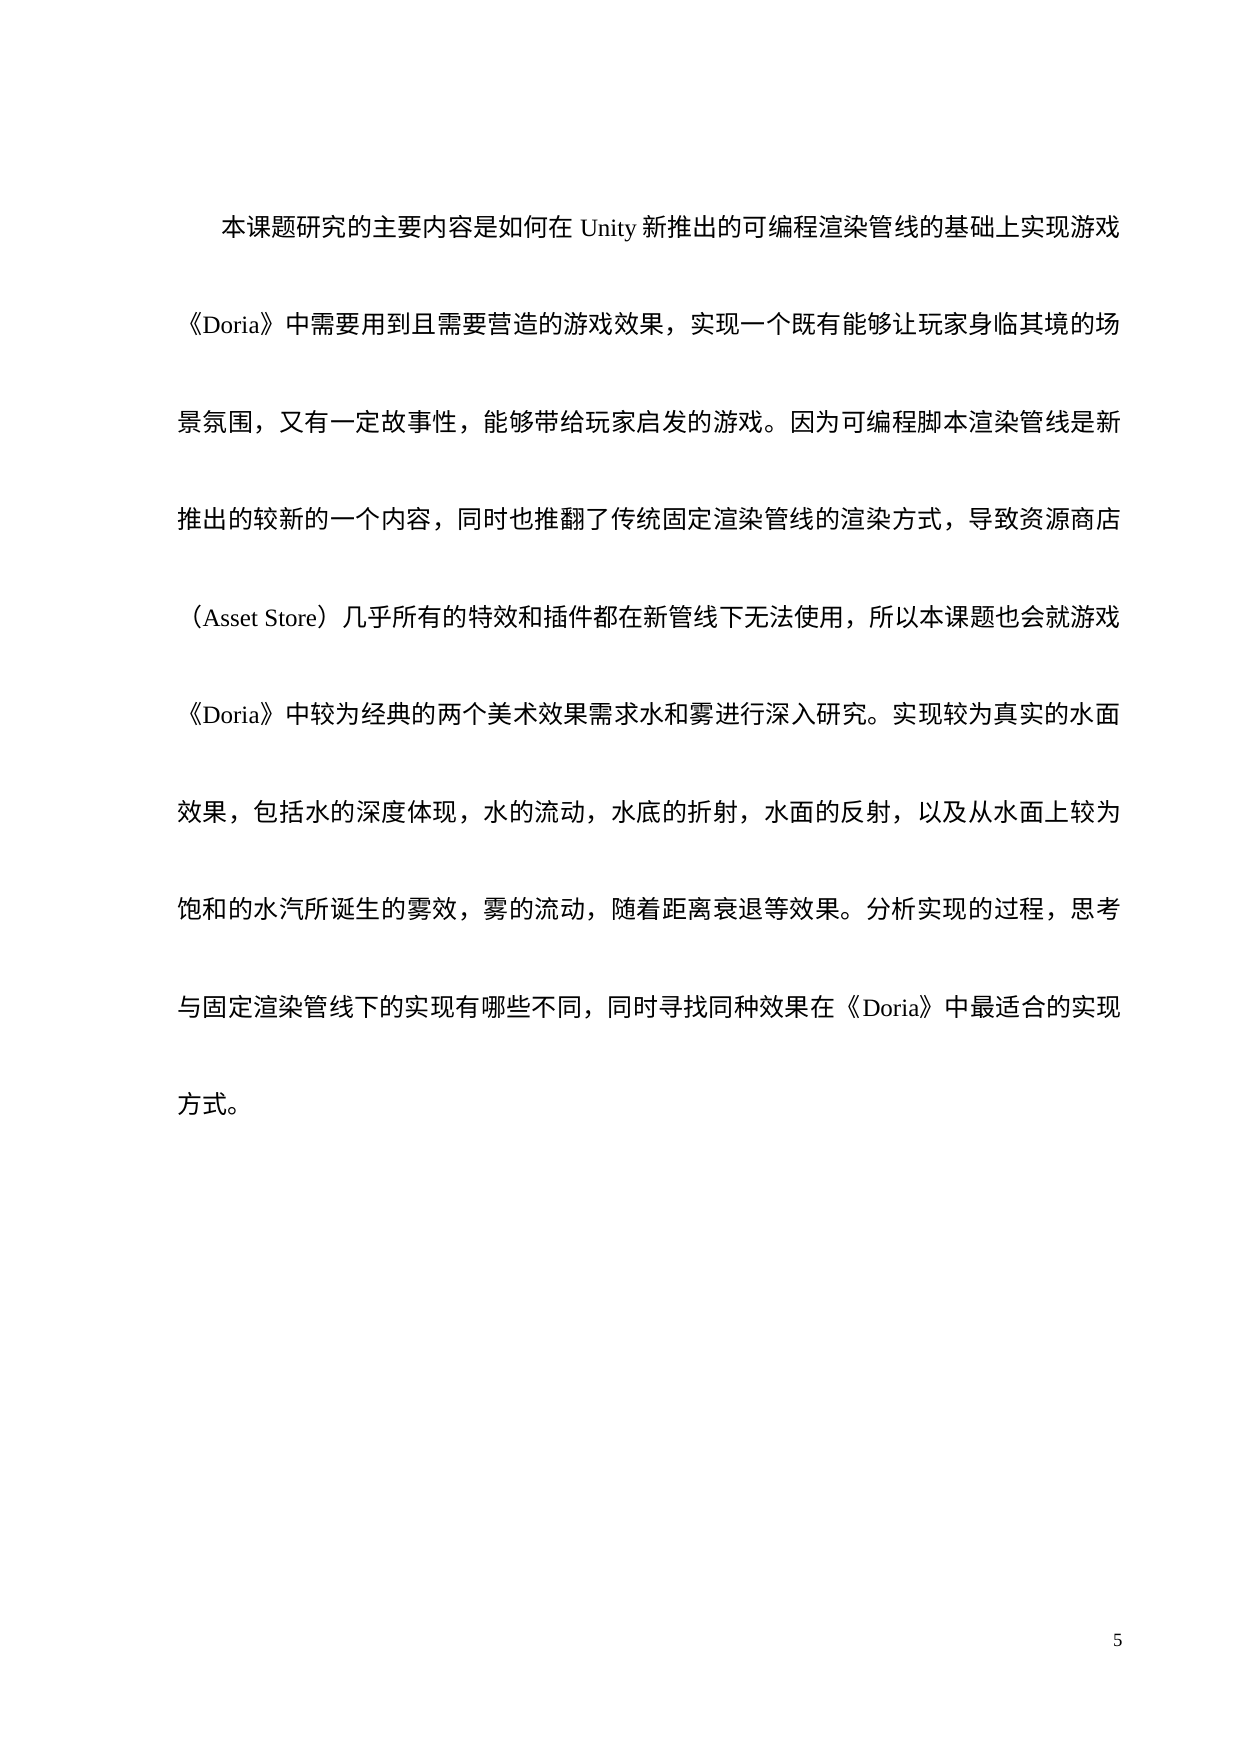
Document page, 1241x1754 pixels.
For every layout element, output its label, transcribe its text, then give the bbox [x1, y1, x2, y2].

text 本课题研究的主要内容是如何在Unity新推出的可编程渲染管线的基础上实现游戏《Doria》中需要用到且需要营造的游戏效果，实现一个既有能够让玩家身临其境的场景氛围，又有一定故事性，能够带给玩家启发的游戏。因为可编程脚本渲染管线是新推出的较新的一个内容，同时也推翻了传统固定渲染管线的渲染方式，导致资源商店（Asset Store）几乎所有的特效和插件都在新管线下无法使用，所以本课题也会就游戏《Doria》中较为经典的两个美术效果需求水和雾进行深入研究。实现较为真实的水面效果，包括水的深度体现，水的流动，水底的折射，水面的反射，以及从水面上较为饱和的水汽所诞生的雾效，雾的流动，随着距离衰退等效果。分析实现的过程，思考与固定渲染管线下的实现有哪些不同，同时寻找同种效果在《Doria》中最适合的实现方式。 [177, 193, 1122, 1135]
